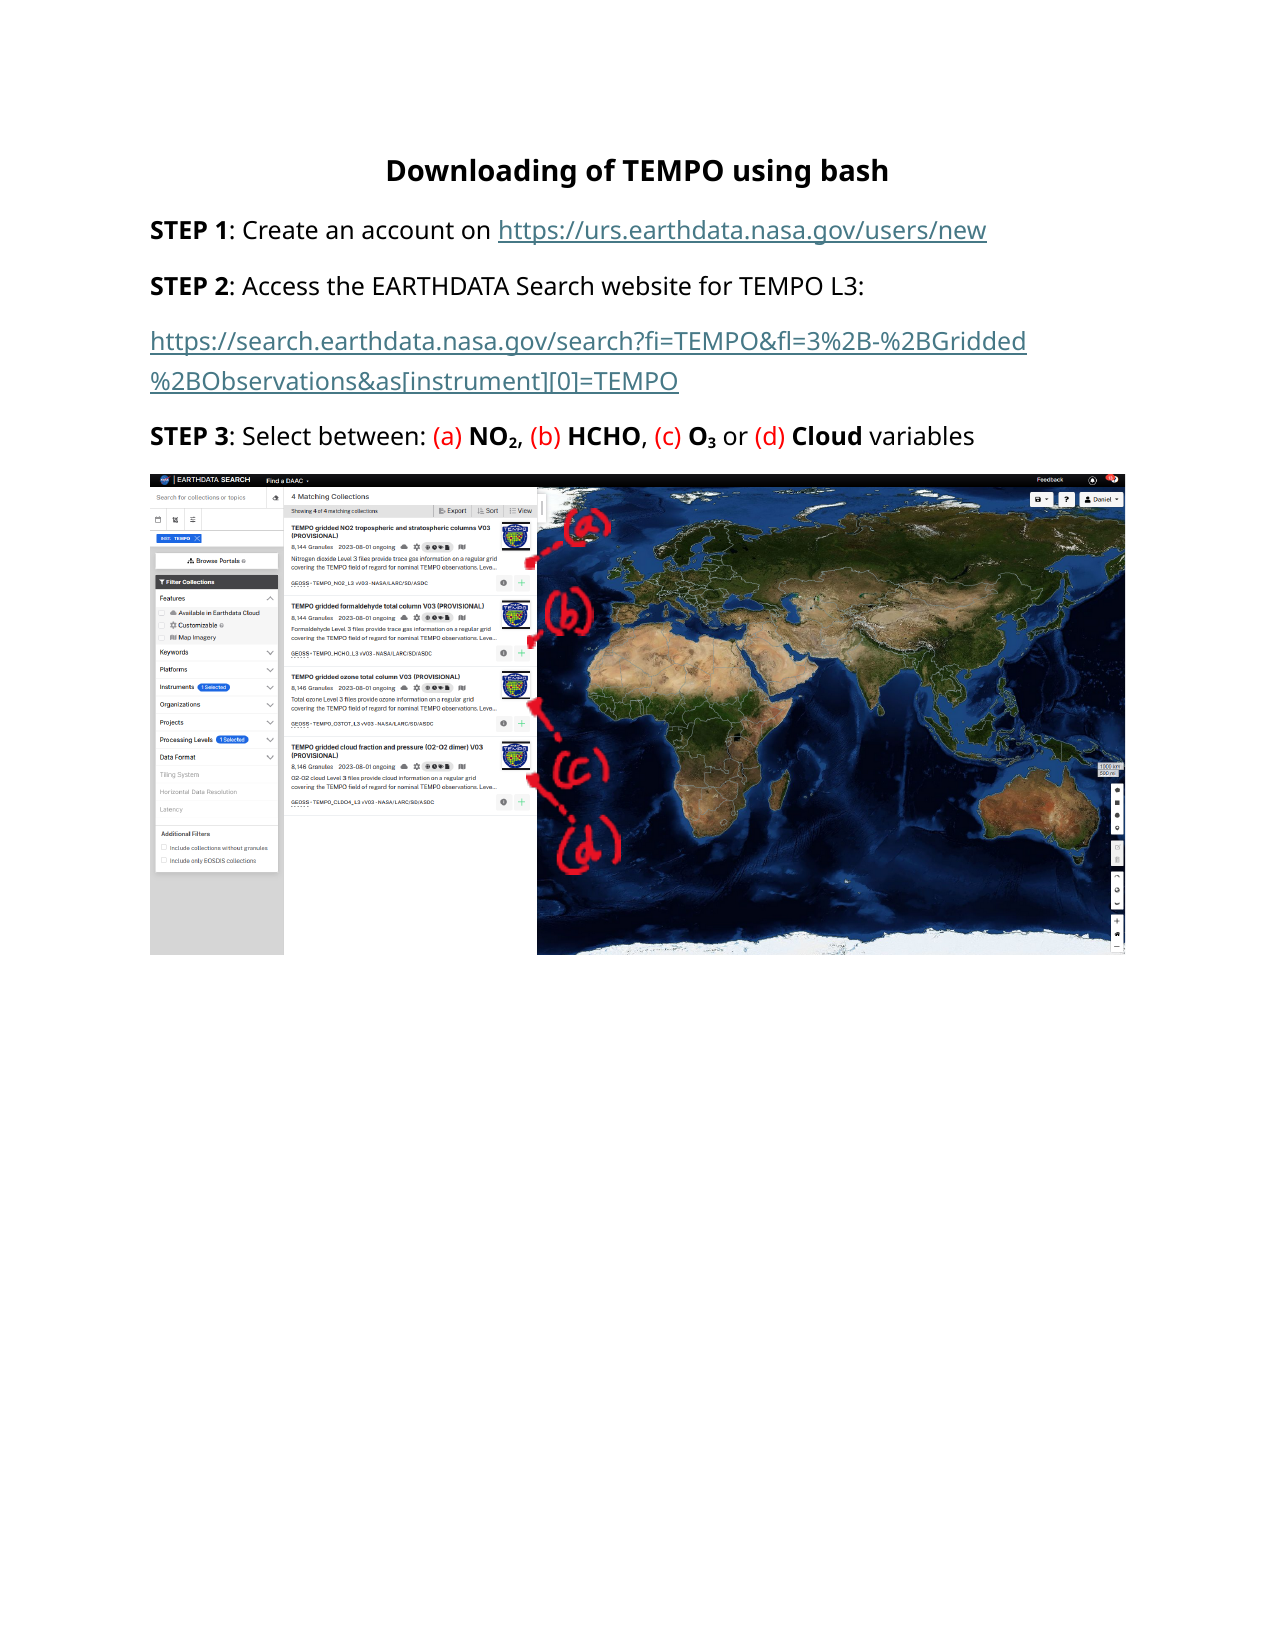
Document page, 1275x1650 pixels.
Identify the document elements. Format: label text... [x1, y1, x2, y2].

picture [150, 474, 1125, 955]
text STEP 3: Select between: (a) NO2, (b) HCHO, (c) O3 or (d) Cloud variables [150, 419, 1125, 453]
text Downloading of TEMPO using bash [150, 150, 1125, 190]
text STEP 2: Access the EARTHDATA Search website for TEMPO L3: [150, 268, 1125, 302]
text STEP 1: Create an account on https://urs.earthdata.nasa.gov/users/new [150, 212, 1125, 246]
text https://search.earthdata.nasa.gov/search?fi=TEMPO&fl=3%2B-%2BGridded%2BObservations&as[instrument][0]=TEMPO [150, 324, 1125, 397]
